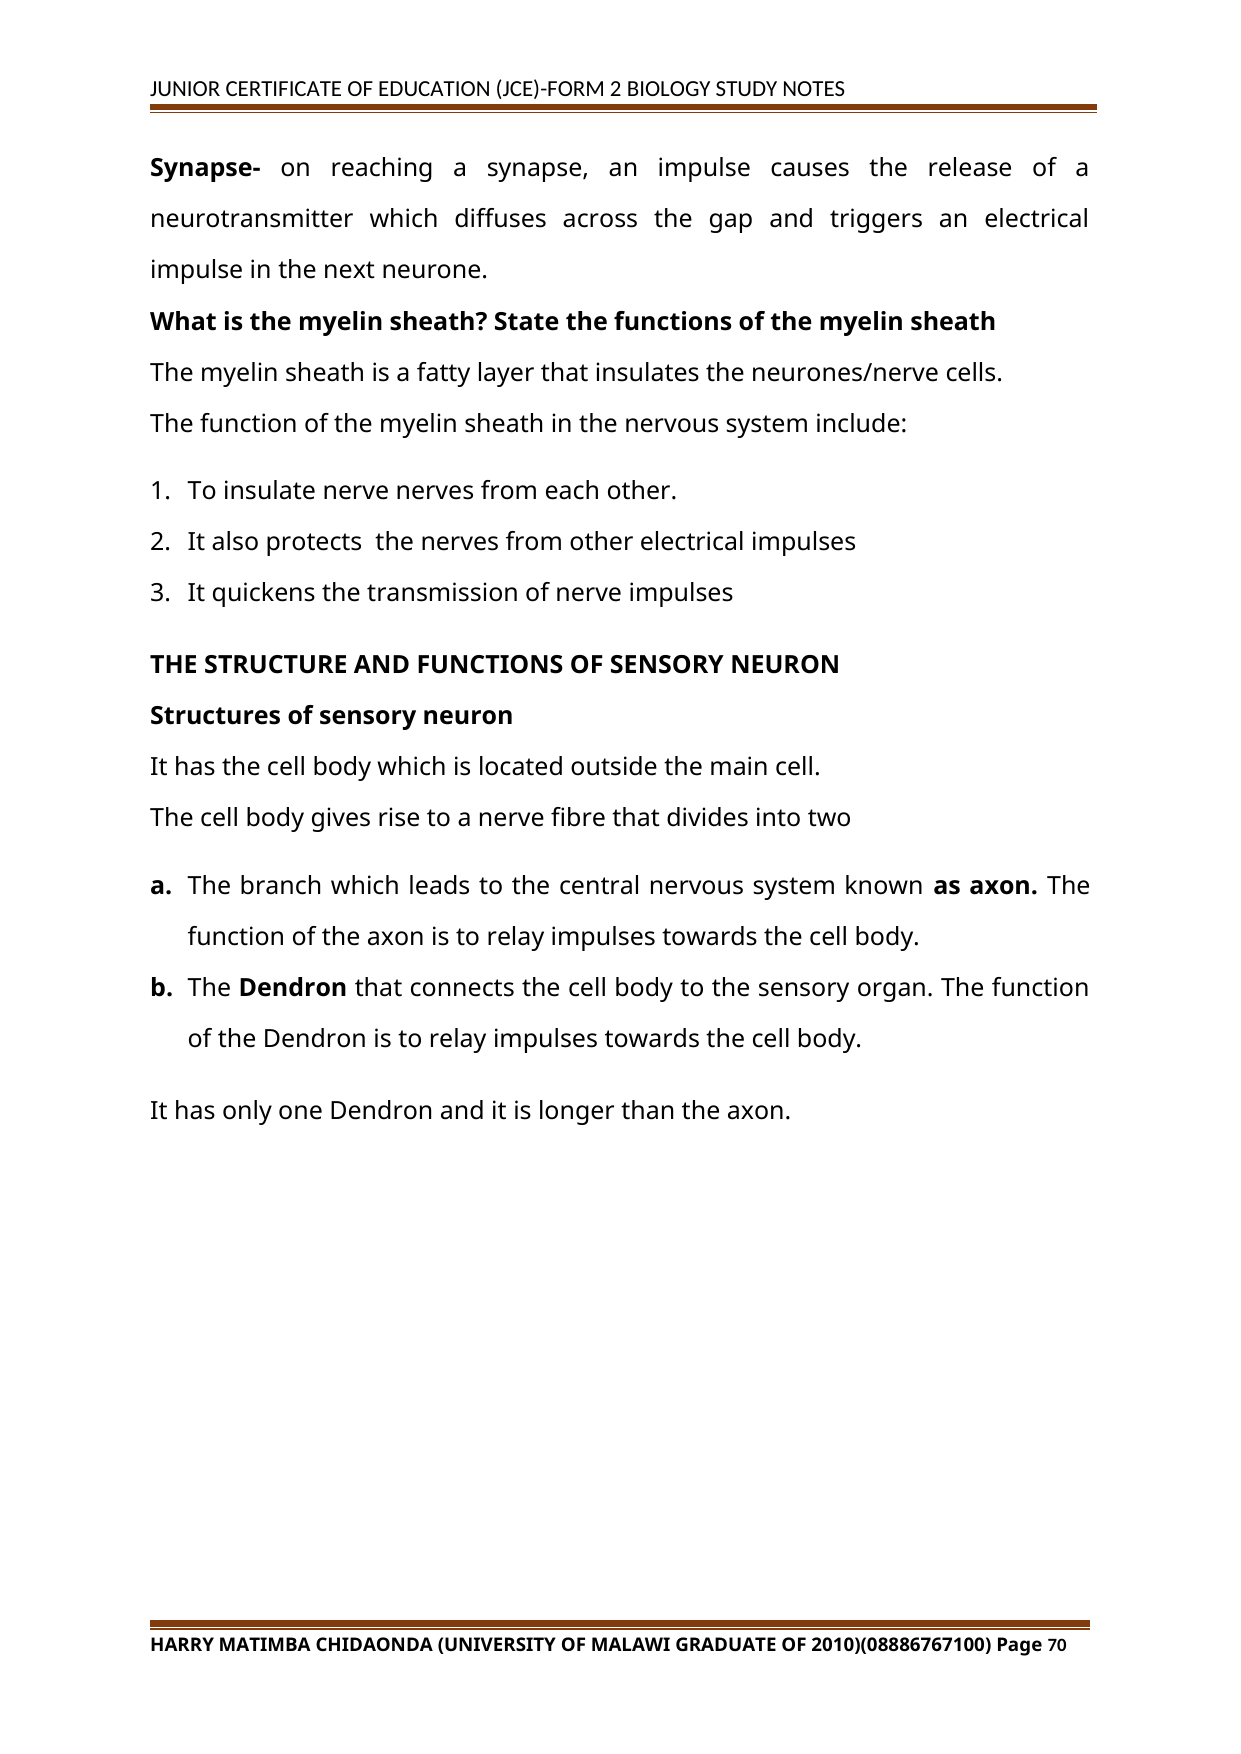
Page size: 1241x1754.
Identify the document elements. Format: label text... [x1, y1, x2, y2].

text It has only one Dendron and it is longer than the axon. [150, 1093, 1090, 1127]
list The Dendron that connects the cell body to the sensory organ. The function of the Dendron is to relay impulses towards the cell body. [150, 970, 1090, 1055]
text Synapse- on reaching a synapse, an impulse causes the release of a neurotransmitter which diffuses across the gap and triggers an electrical impulse in the next neurone. [150, 150, 1090, 286]
list The branch which leads to the central nervous system known as axon. The function of the axon is to relay impulses towards the cell body. [150, 868, 1090, 953]
text Structures of sensory neuron [150, 698, 1090, 732]
text The cell body gives rise to a nerve fibre that divides into two [150, 800, 1090, 834]
list To insulate nerve nerves from each other. [150, 473, 1090, 507]
list It quickens the transmission of nerve impulses [150, 575, 1090, 609]
text What is the myelin sheath? State the functions of the myelin sheath [150, 303, 1090, 337]
text The function of the myelin sheath in the nervous system include: [150, 405, 1090, 439]
text It has the cell body which is located outside the main cell. [150, 749, 1090, 783]
text THE STRUCTURE AND FUNCTIONS OF SENSORY NEURON [150, 647, 1090, 681]
list It also protects the nerves from other electrical impulses [150, 524, 1090, 558]
text The myelin sheath is a fatty layer that insulates the neurones/nerve cells. [150, 354, 1090, 388]
